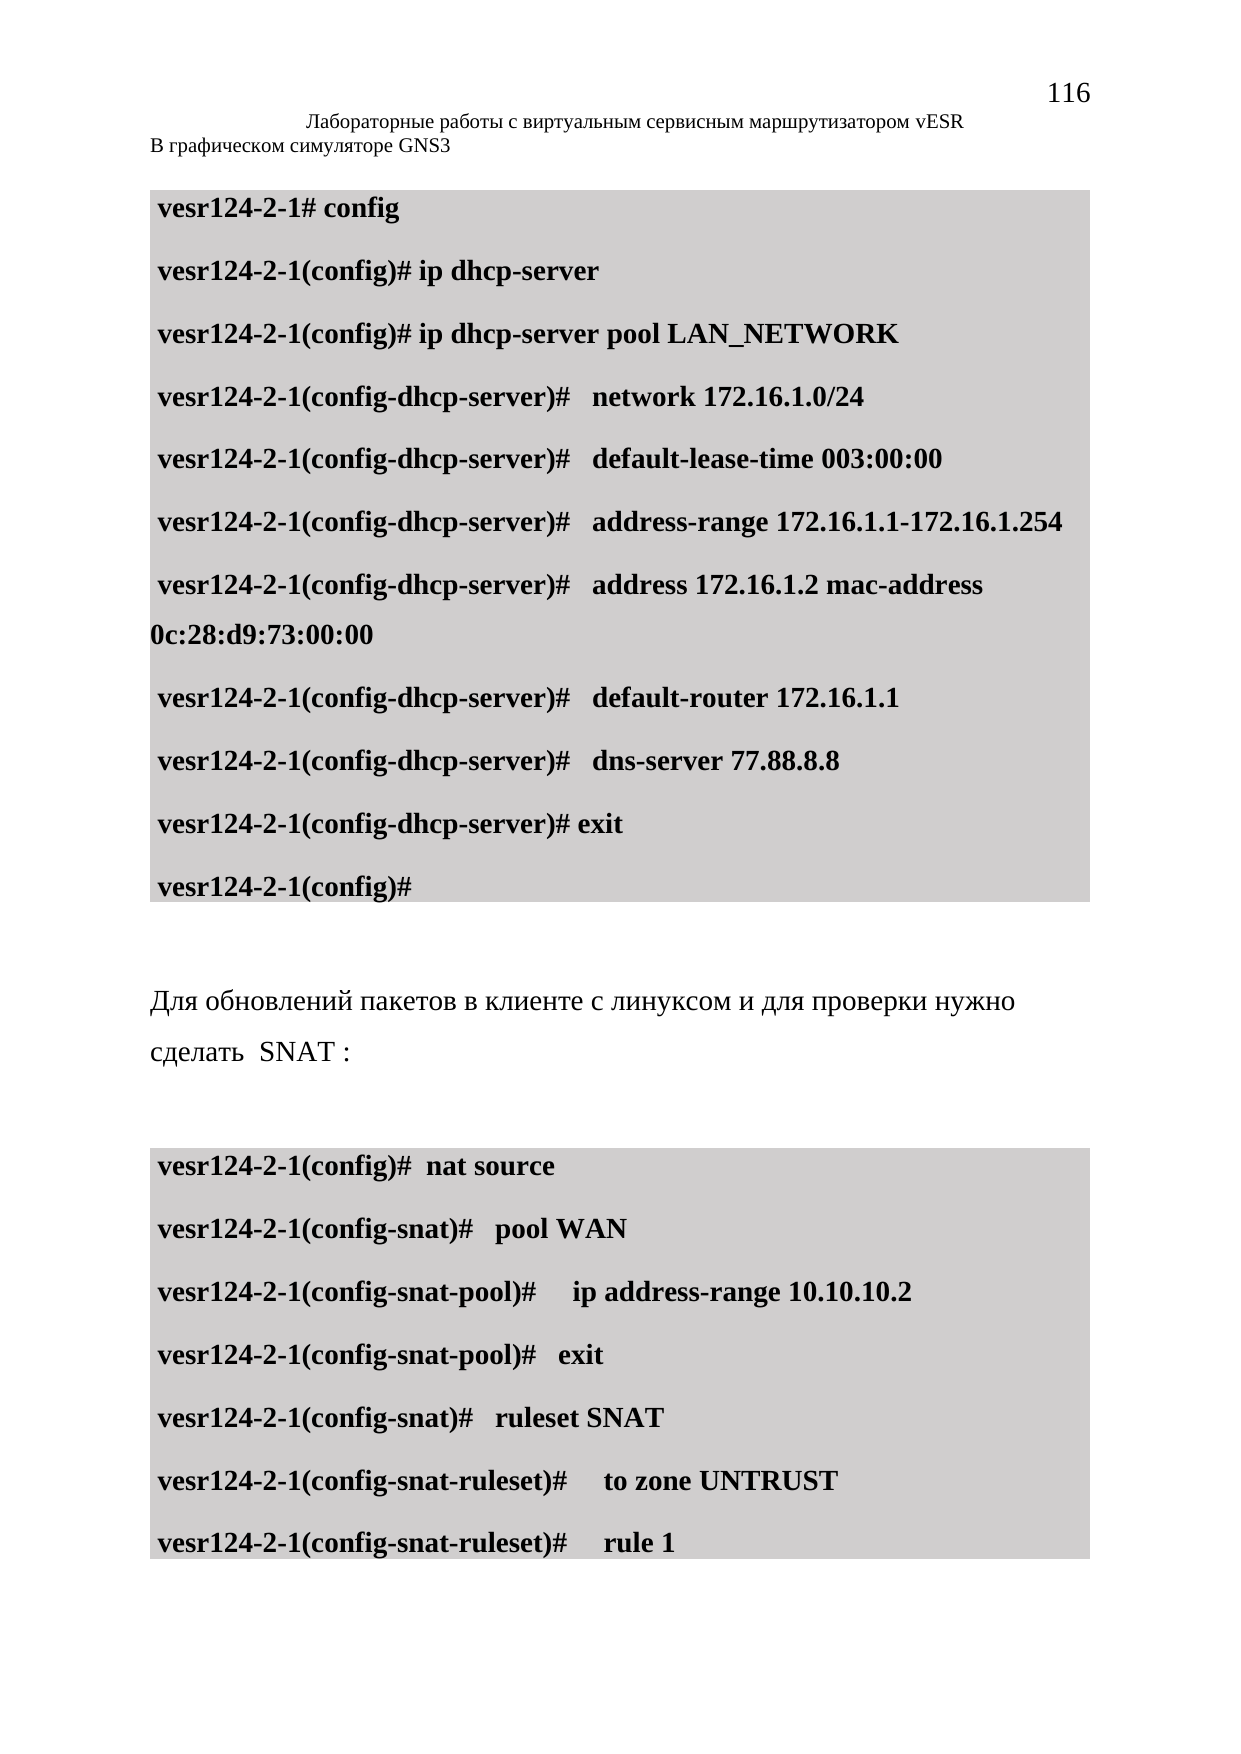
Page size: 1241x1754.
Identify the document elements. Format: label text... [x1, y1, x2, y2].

text vesr124-2-1(config-snat)# pool WAN [150, 1211, 1090, 1245]
text vesr124-2-1(config-dhcp-server)# address 172.16.1.2 mac-address 0c:28:d9:73:00:00 [150, 567, 1090, 651]
text vesr124-2-1(config-snat-pool)# ip address-range 10.10.10.2 [150, 1274, 1090, 1308]
text vesr124-2-1(config-dhcp-server)# address-range 172.16.1.1-172.16.1.254 [150, 504, 1090, 538]
text Для обновлений пакетов в клиенте с линуксом и для проверки нужно сделать SNAT : [150, 983, 1090, 1067]
text vesr124-2-1(config-dhcp-server)# dns-server 77.88.8.8 [150, 743, 1090, 777]
text vesr124-2-1(config)# ip dhcp-server [150, 253, 1090, 287]
text vesr124-2-1# config [150, 190, 1090, 224]
text vesr124-2-1(config-dhcp-server)# default-router 172.16.1.1 [150, 680, 1090, 714]
text vesr124-2-1(config-snat-pool)# exit [150, 1337, 1090, 1371]
text vesr124-2-1(config-snat-ruleset)# rule 1 [150, 1525, 1090, 1559]
text vesr124-2-1(config-dhcp-server)# default-lease-time 003:00:00 [150, 441, 1090, 475]
text vesr124-2-1(config-snat)# ruleset SNAT [150, 1400, 1090, 1433]
text vesr124-2-1(config-snat-ruleset)# to zone UNTRUST [150, 1463, 1090, 1496]
text vesr124-2-1(config-dhcp-server)# network 172.16.1.0/24 [150, 379, 1090, 412]
text vesr124-2-1(config)# [150, 869, 1090, 902]
text vesr124-2-1(config)# ip dhcp-server pool LAN_NETWORK [150, 316, 1090, 349]
text vesr124-2-1(config)# nat source [150, 1148, 1090, 1182]
text vesr124-2-1(config-dhcp-server)# exit [150, 806, 1090, 839]
